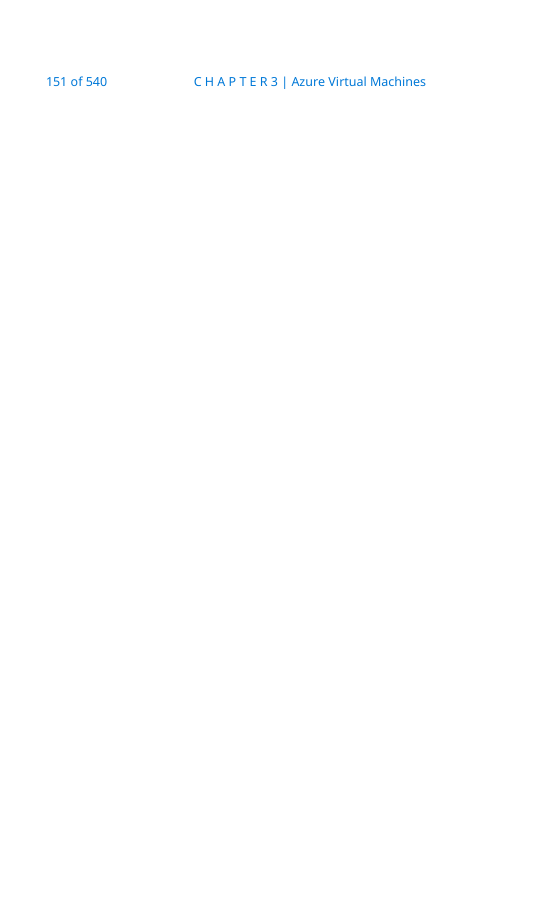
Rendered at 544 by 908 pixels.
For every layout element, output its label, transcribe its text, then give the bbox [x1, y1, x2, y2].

text 151 of 540 C H A P T E R 3 | Azure Virtual Machines [46, 73, 495, 90]
